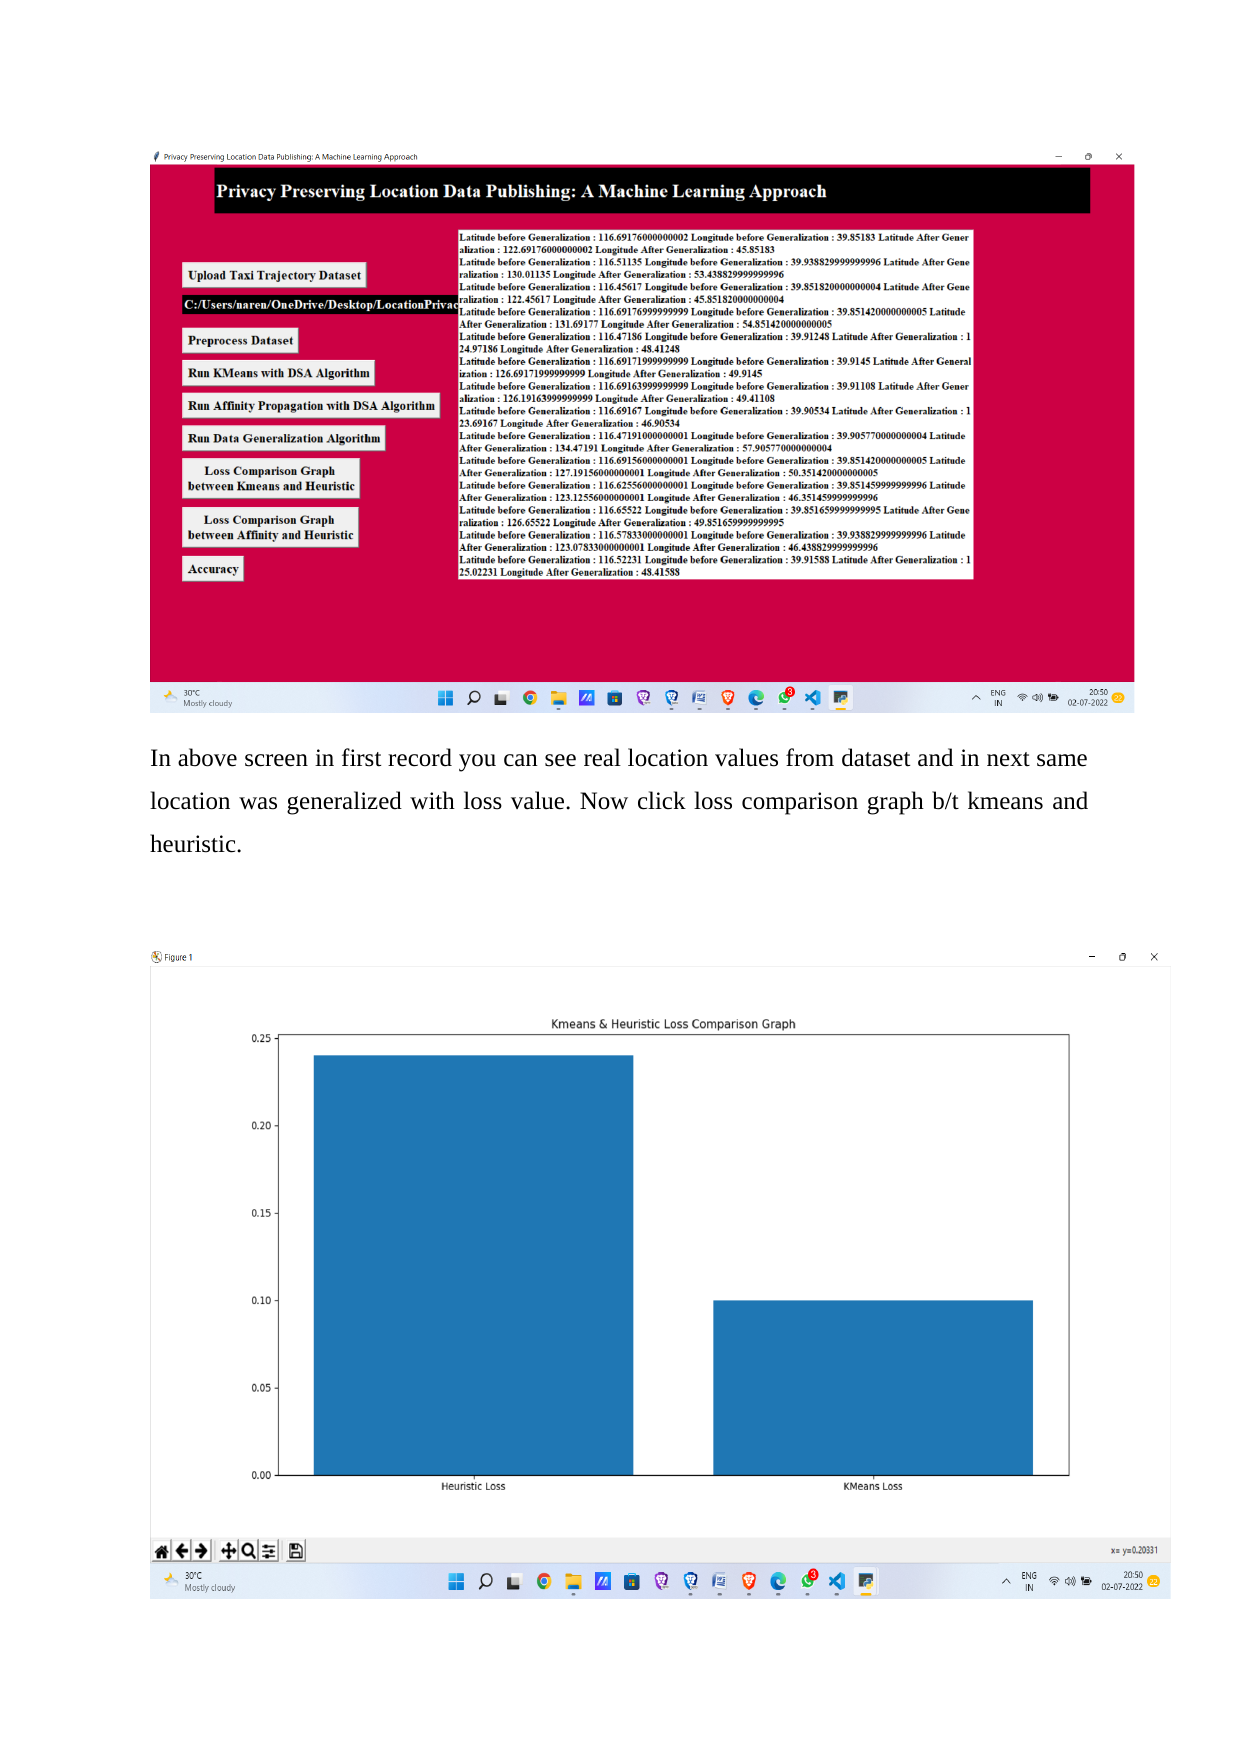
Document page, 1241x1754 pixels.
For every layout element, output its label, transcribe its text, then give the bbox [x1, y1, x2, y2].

picture [150, 948, 1171, 1599]
text In above screen in first record you can see real location values from dataset and in next same location was generalized with loss value. Now click loss comparison graph b/t kmeans and heuristic. [150, 743, 1090, 858]
picture [150, 150, 1135, 713]
